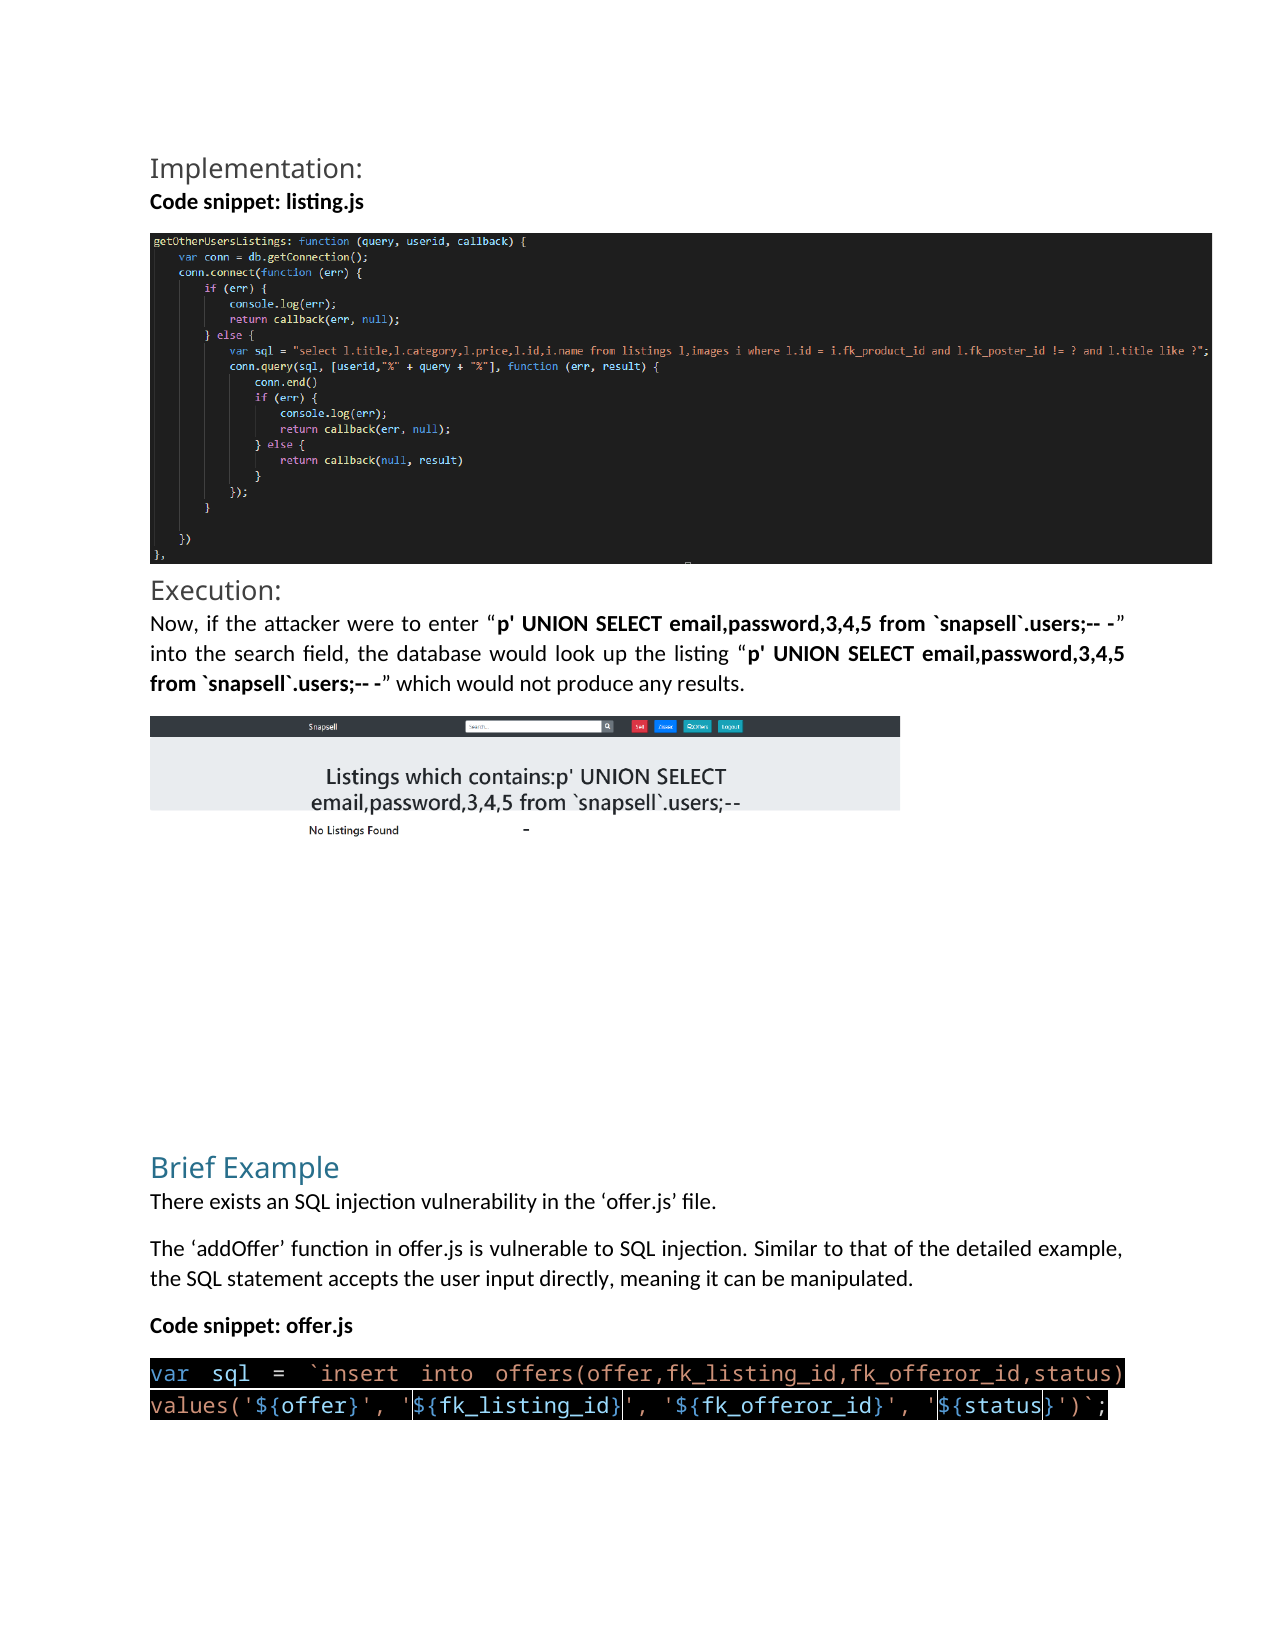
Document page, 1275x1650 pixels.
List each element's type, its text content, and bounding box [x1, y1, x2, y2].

text var sql = `insert into offers(offer,fk_listing_id,fk_offeror_id,status) values('${offer}', '${fk_listing_id}', '${fk_offeror_id}', '${status}')`; [150, 1388, 1125, 1420]
text Now, if the attacker were to enter “p' UNION SELECT email,password,3,4,5 from `snapsell`.users;-- -” into the search field, the database would look up the listing “p' UNION SELECT email,password,3,4,5 from `snapsell`.users;-- -” which would not produce any results. [150, 609, 1125, 697]
picture [150, 716, 901, 1082]
text The ‘addOffer’ function in offer.js is vulnerable to SQL injection. Similar to that of the detailed example, the SQL statement accepts the user input directly, meaning it can be manipulated. [150, 1234, 1125, 1292]
subtitle Execution: [150, 572, 1125, 609]
text There exists an SQL injection vulnerability in the ‘offer.js’ file. [150, 1187, 1125, 1215]
text Code snippet: offer.js [150, 1311, 1125, 1339]
text Code snippet: listing.js [150, 187, 1125, 215]
subtitle Brief Example [150, 1147, 1125, 1187]
picture [150, 233, 1213, 564]
subtitle Implementation: [150, 150, 1125, 187]
